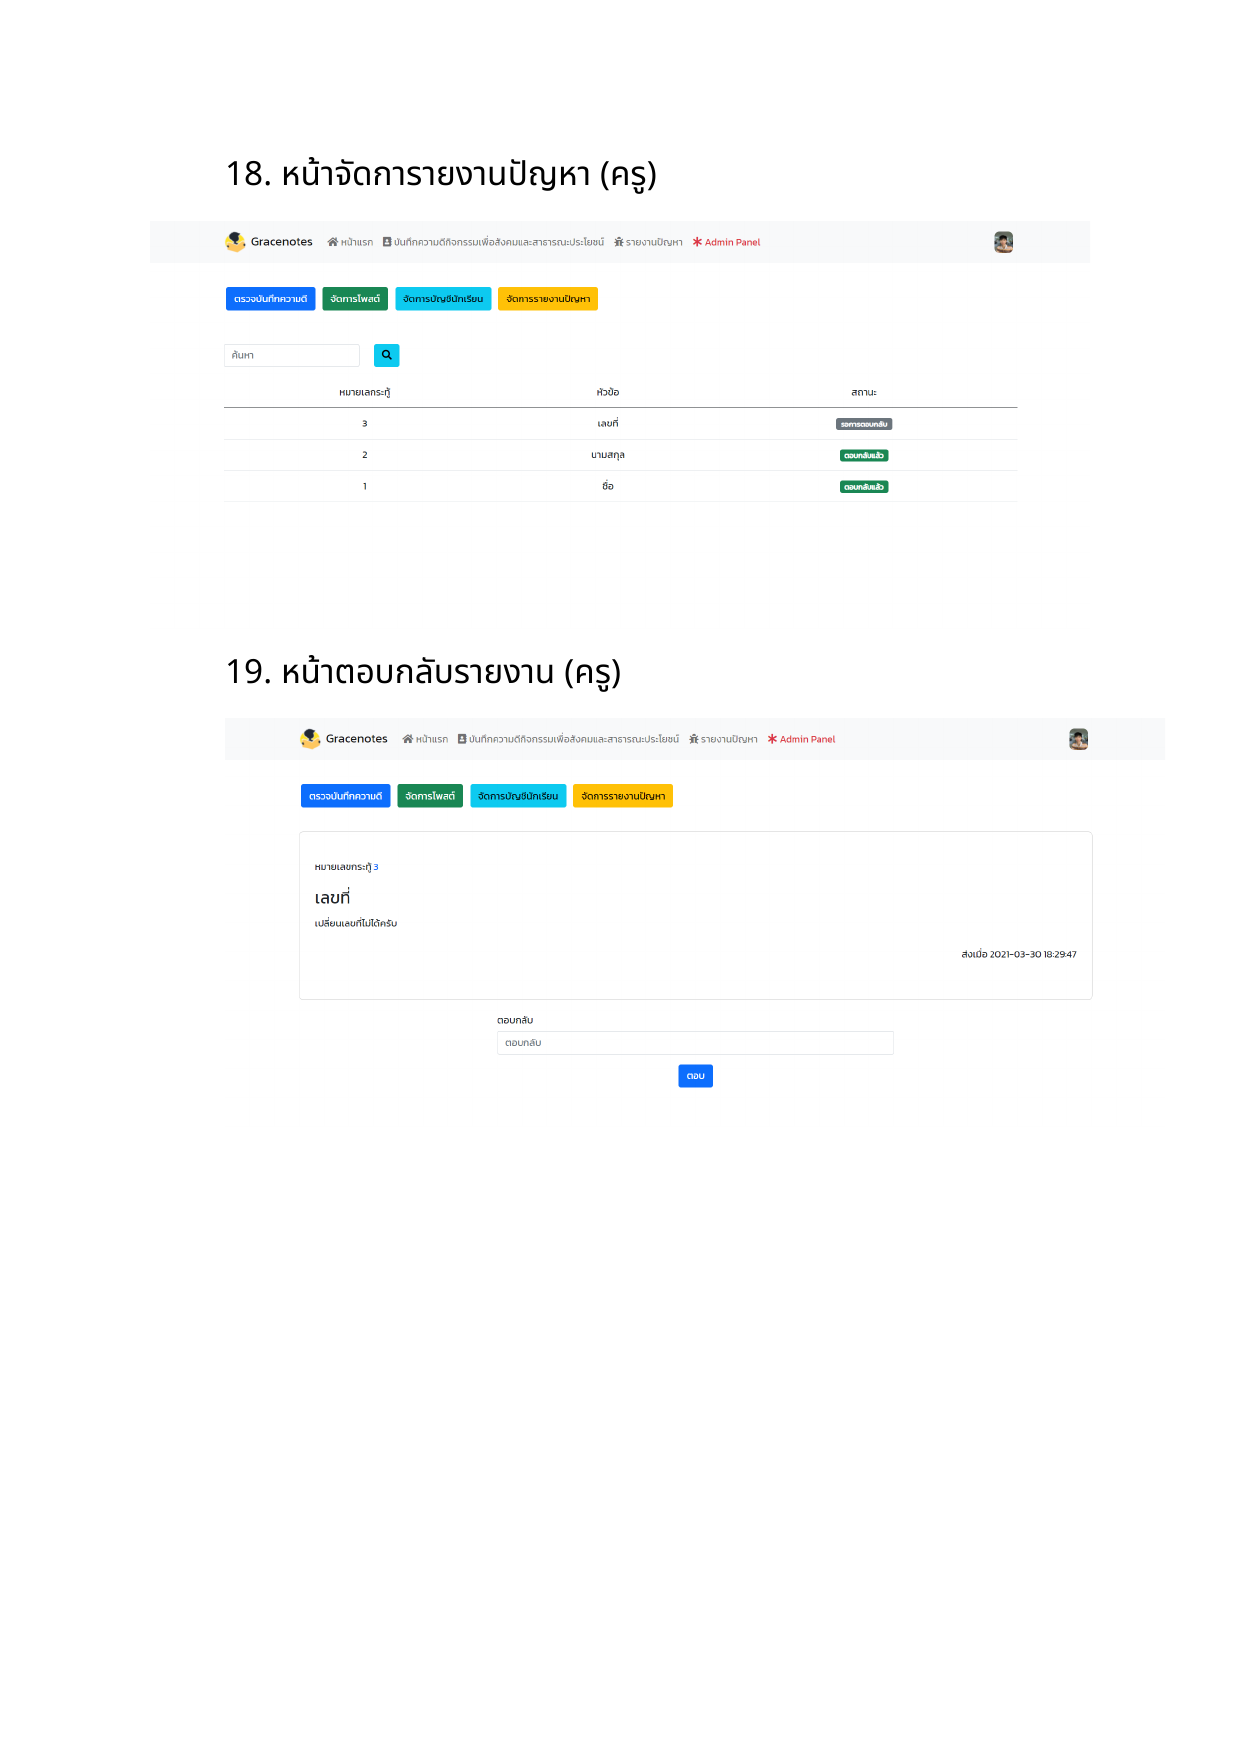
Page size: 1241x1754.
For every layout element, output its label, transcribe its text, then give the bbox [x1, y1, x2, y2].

text 18. หน้าจัดการายงานปัญหา (ครู) [150, 150, 1090, 201]
picture [225, 718, 1166, 1127]
picture [150, 221, 1091, 629]
text 19. หน้าตอบกลับรายงาน (ครู) [150, 647, 1090, 698]
